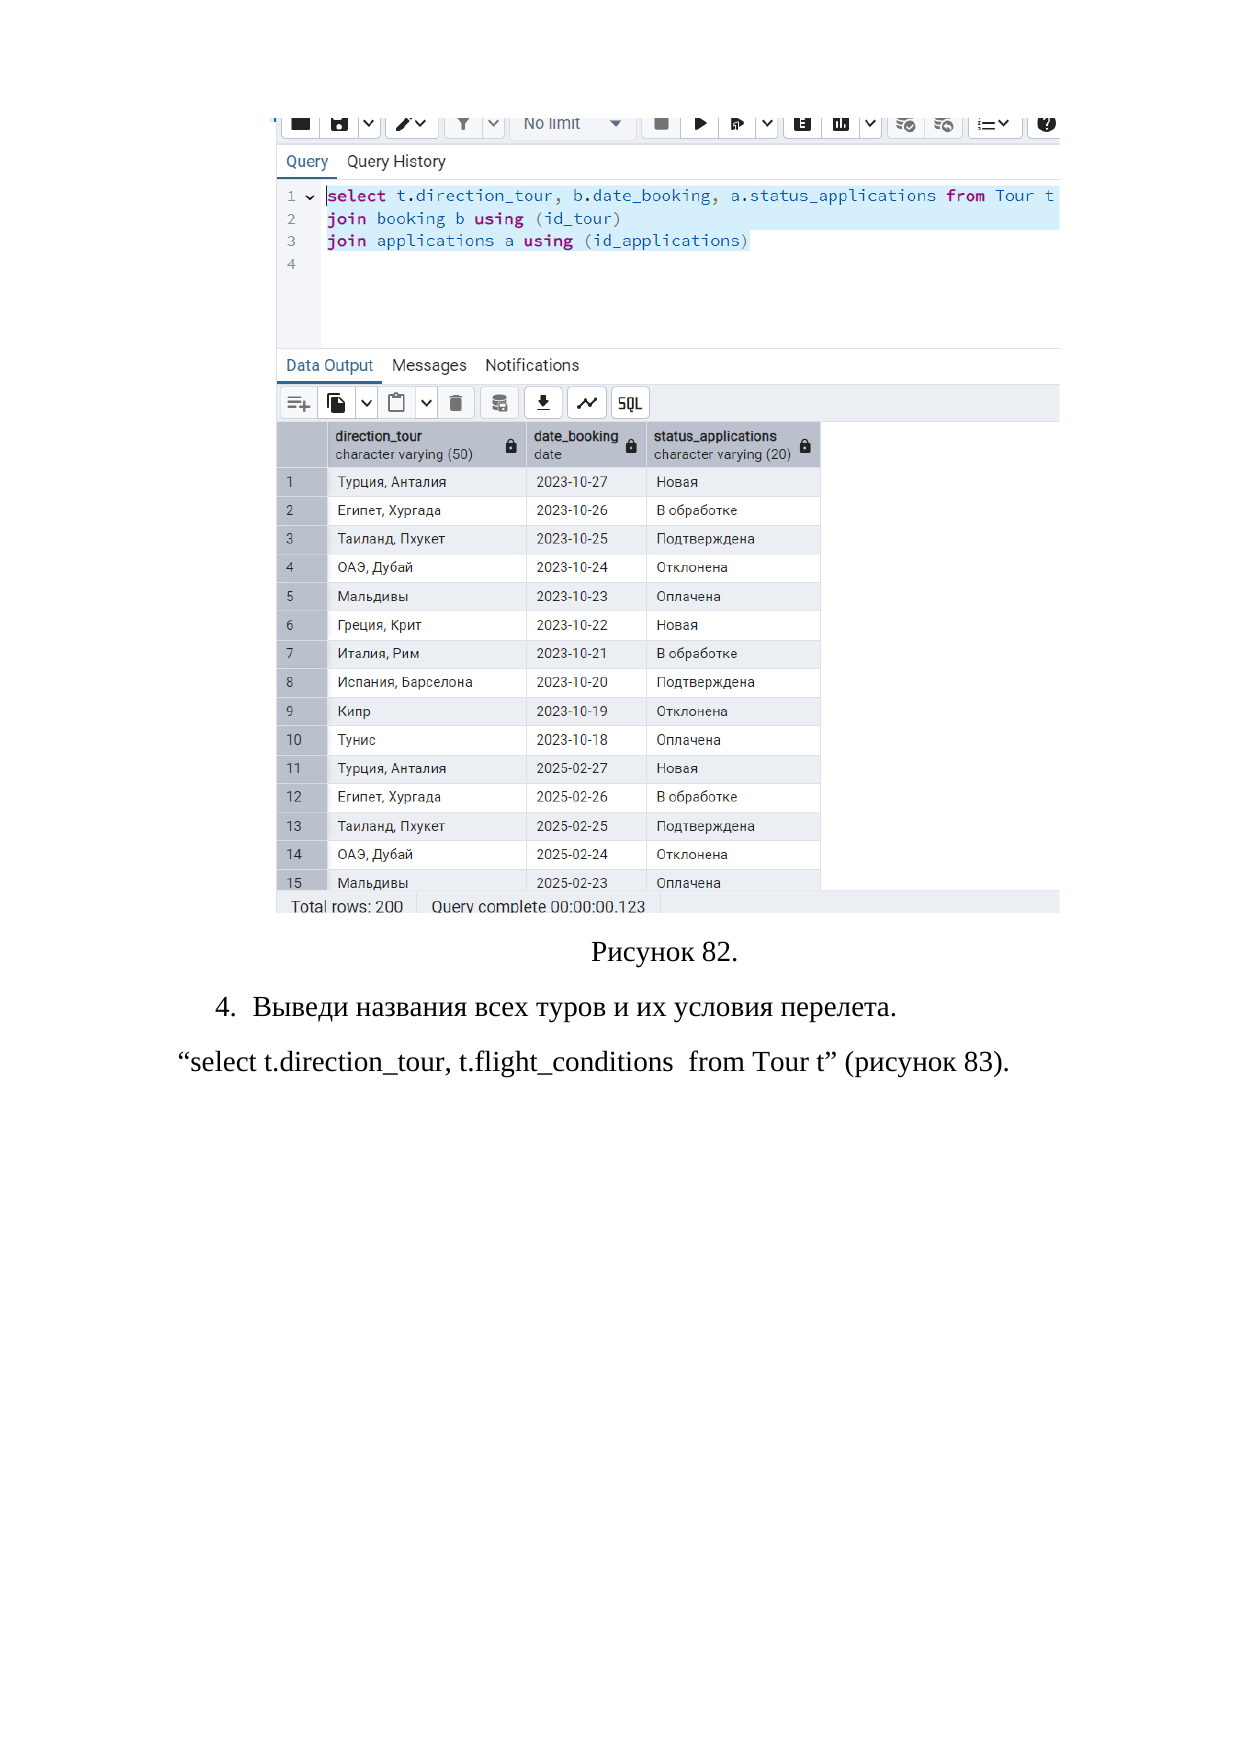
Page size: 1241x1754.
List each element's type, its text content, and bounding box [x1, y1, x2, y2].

picture [269, 118, 1060, 913]
text “select t.direction_tour, t.flight_conditions from Tour t” (рисунок 83). [177, 1044, 1152, 1078]
text Рисунок 82. [177, 934, 1152, 967]
list Выведи названия всех туров и их условия перелета. [215, 989, 1152, 1022]
